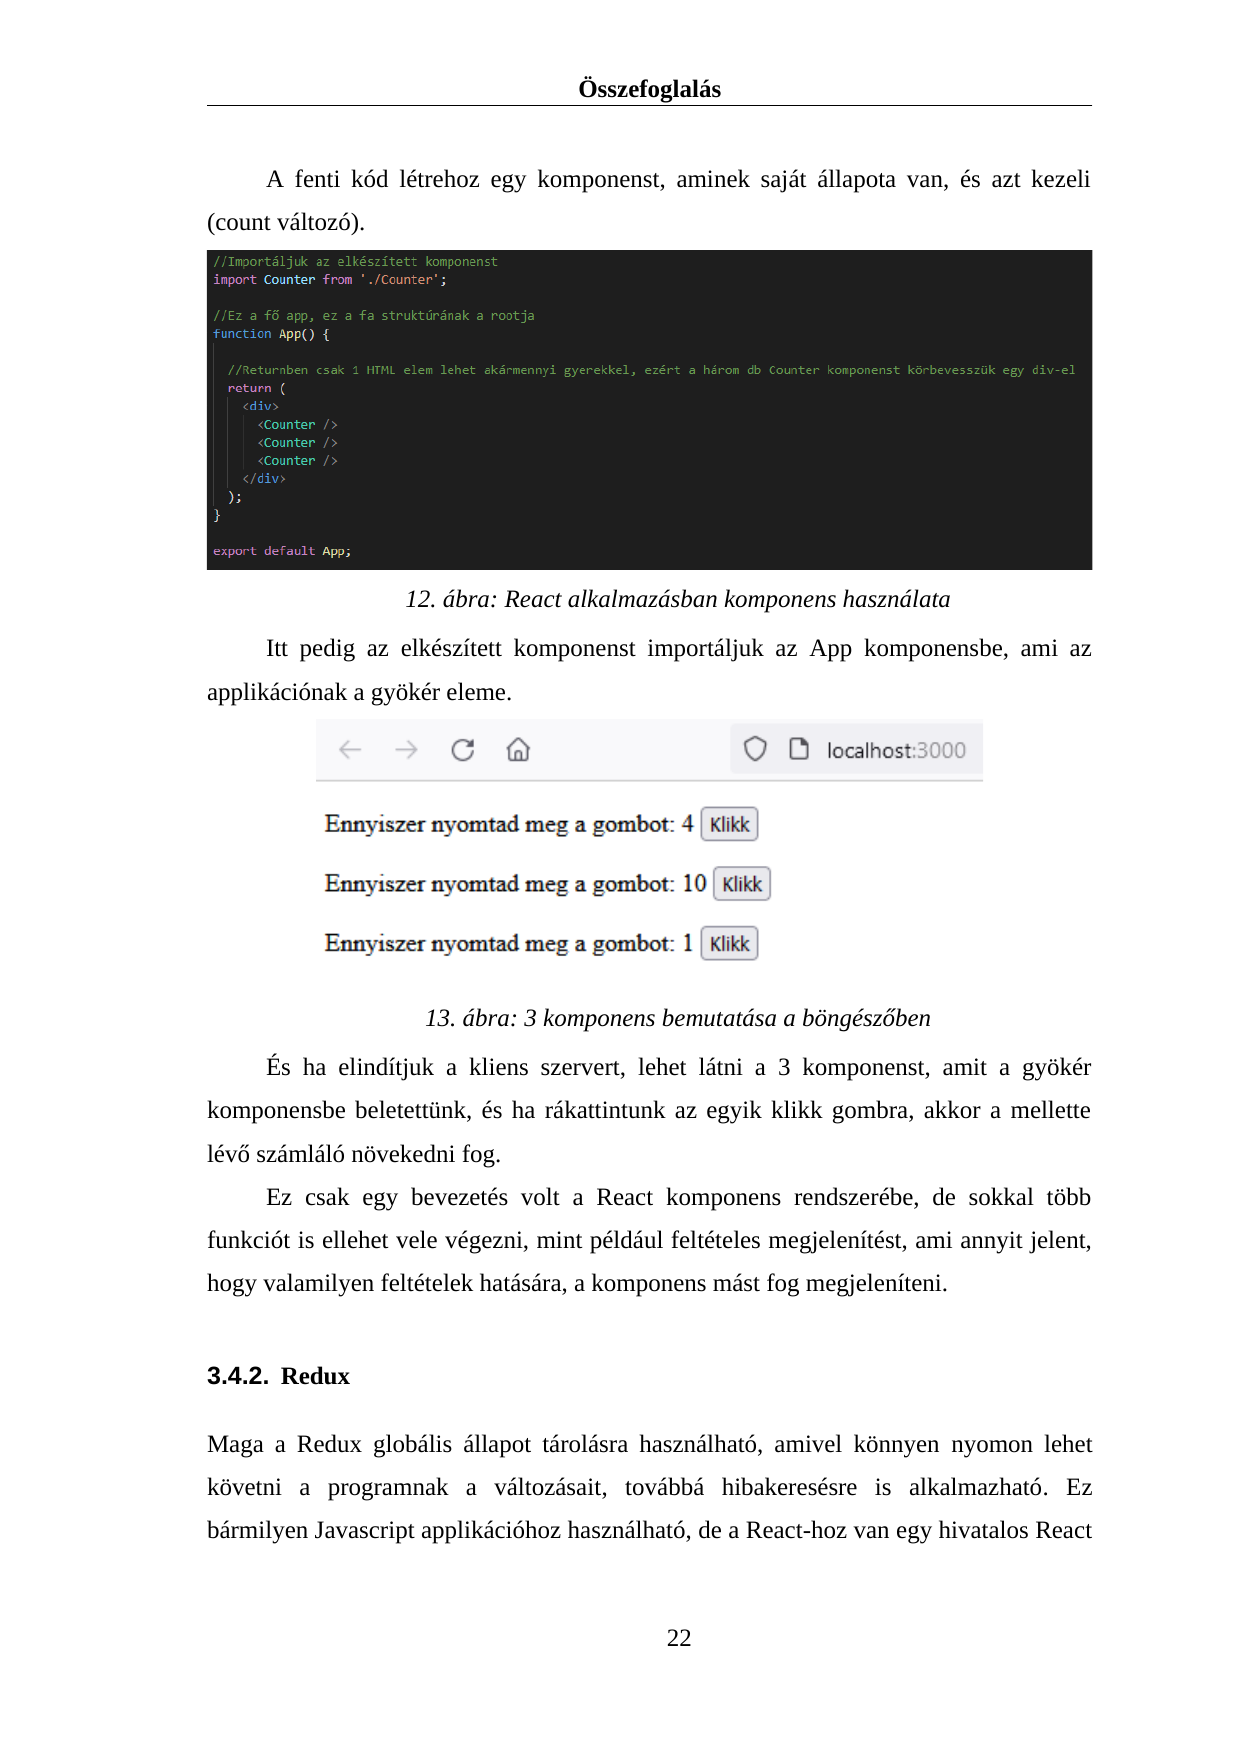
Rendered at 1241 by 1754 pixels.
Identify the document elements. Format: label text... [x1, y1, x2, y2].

subtitle Redux [207, 1361, 1092, 1390]
picture [206, 250, 1093, 570]
text Itt pedig az elkészített komponenst importáljuk az App komponensbe, ami az applikációnak a gyökér eleme. [207, 633, 1092, 705]
text 12. ábra: React alkalmazásban komponens használata [207, 584, 1092, 613]
text Ez csak egy bevezetés volt a React komponens rendszerébe, de sokkal több funkciót is ellehet vele végezni, mint például feltételes megjelenítést, ami annyit jelent, hogy valamilyen feltételek hatására, a komponens mást fog megjeleníteni. [207, 1182, 1092, 1297]
text A fenti kód létrehoz egy komponenst, aminek saját állapota van, és azt kezeli (count változó). [207, 164, 1092, 236]
text 13. ábra: 3 komponens bemutatása a böngészőben [207, 1003, 1092, 1032]
text És ha elindítjuk a kliens szervert, lehet látni a 3 komponenst, amit a gyökér komponensbe beletettünk, és ha rákattintunk az egyik klikk gombra, akkor a mellette lévő számláló növekedni fog. [207, 1052, 1092, 1167]
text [207, 1429, 1092, 1544]
picture [316, 719, 984, 989]
